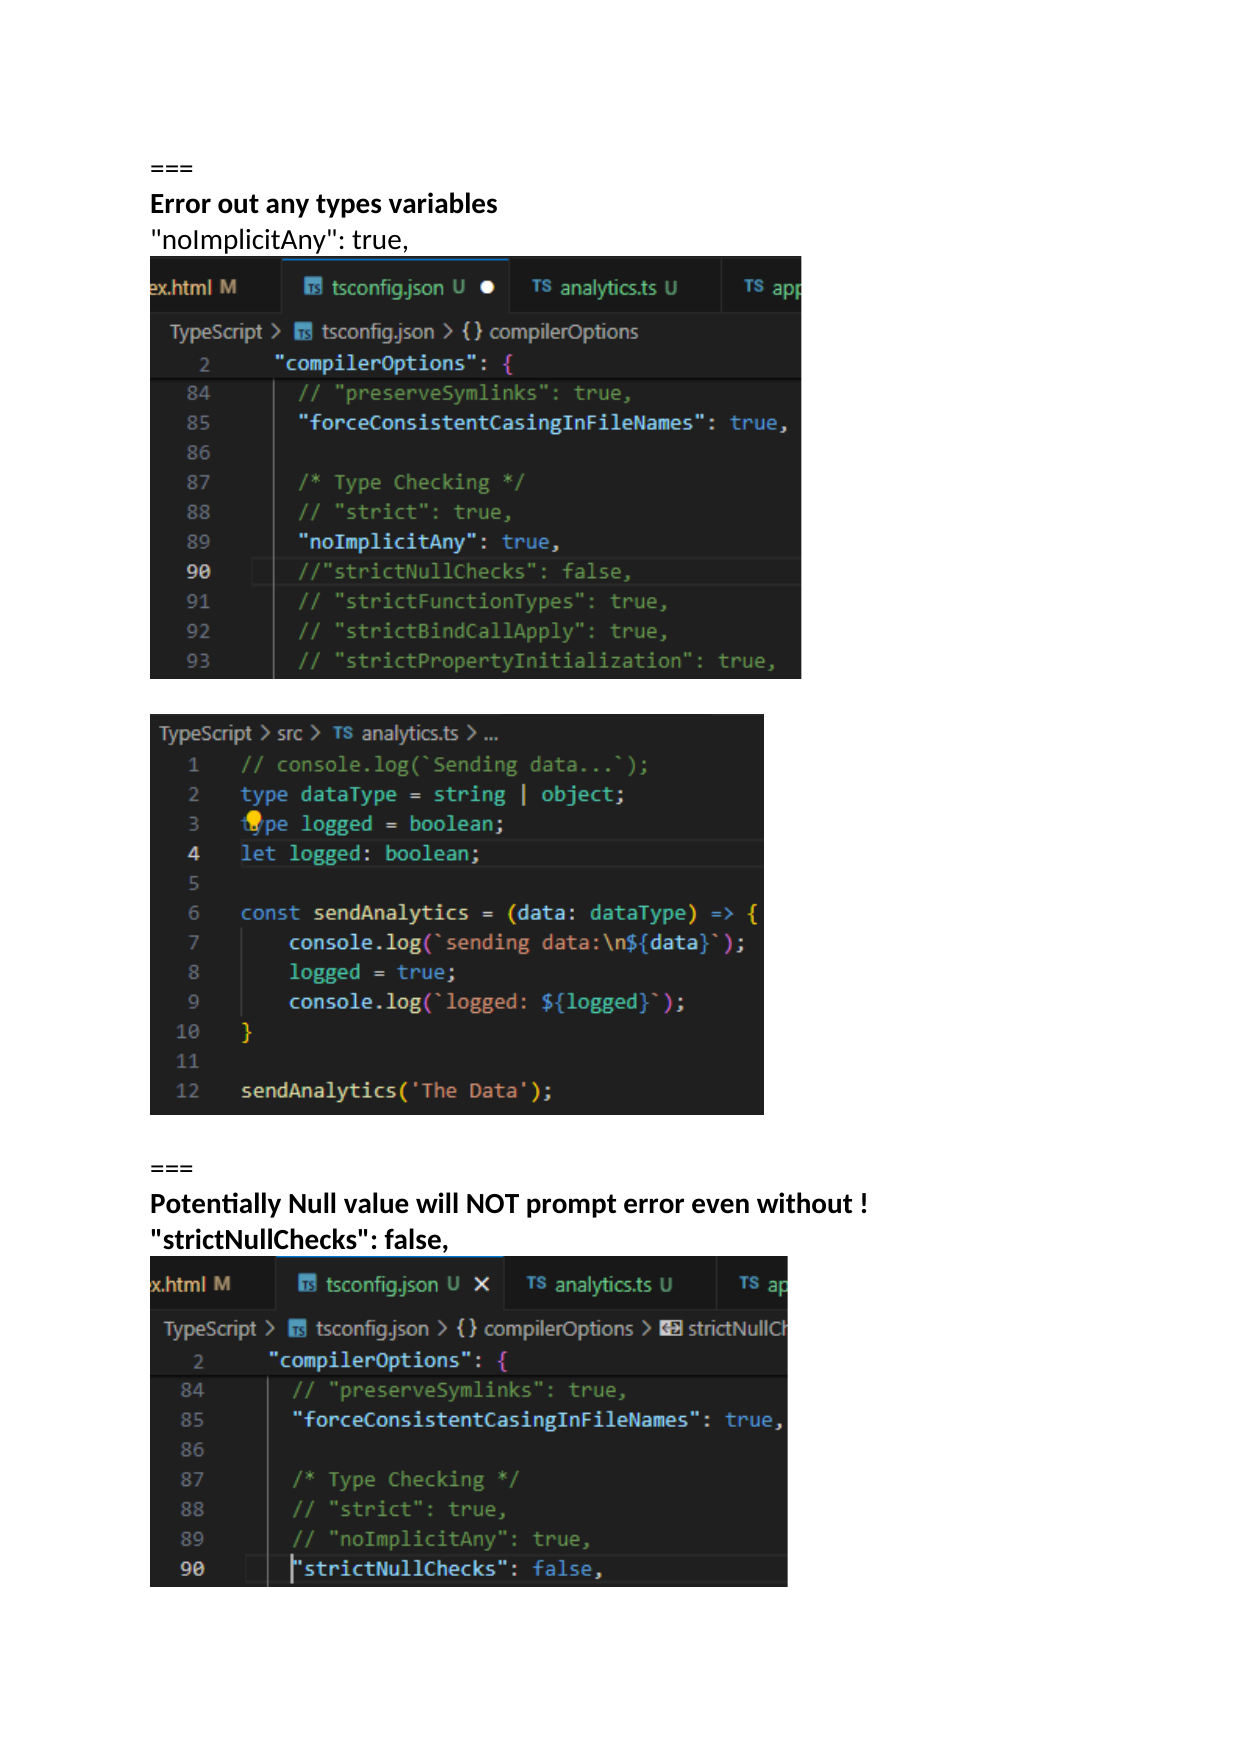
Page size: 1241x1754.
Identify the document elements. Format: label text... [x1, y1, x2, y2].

text Potentially Null value will NOT prompt error even without ! [150, 1186, 1090, 1221]
text "noImplicitAny": true, [150, 221, 1090, 257]
picture [150, 714, 764, 1115]
text Error out any types variables [150, 186, 1090, 221]
picture [150, 256, 802, 679]
text === [150, 1150, 1090, 1186]
text === [150, 150, 1090, 186]
picture [150, 1256, 788, 1587]
text "strictNullChecks": false, [150, 1221, 1090, 1257]
